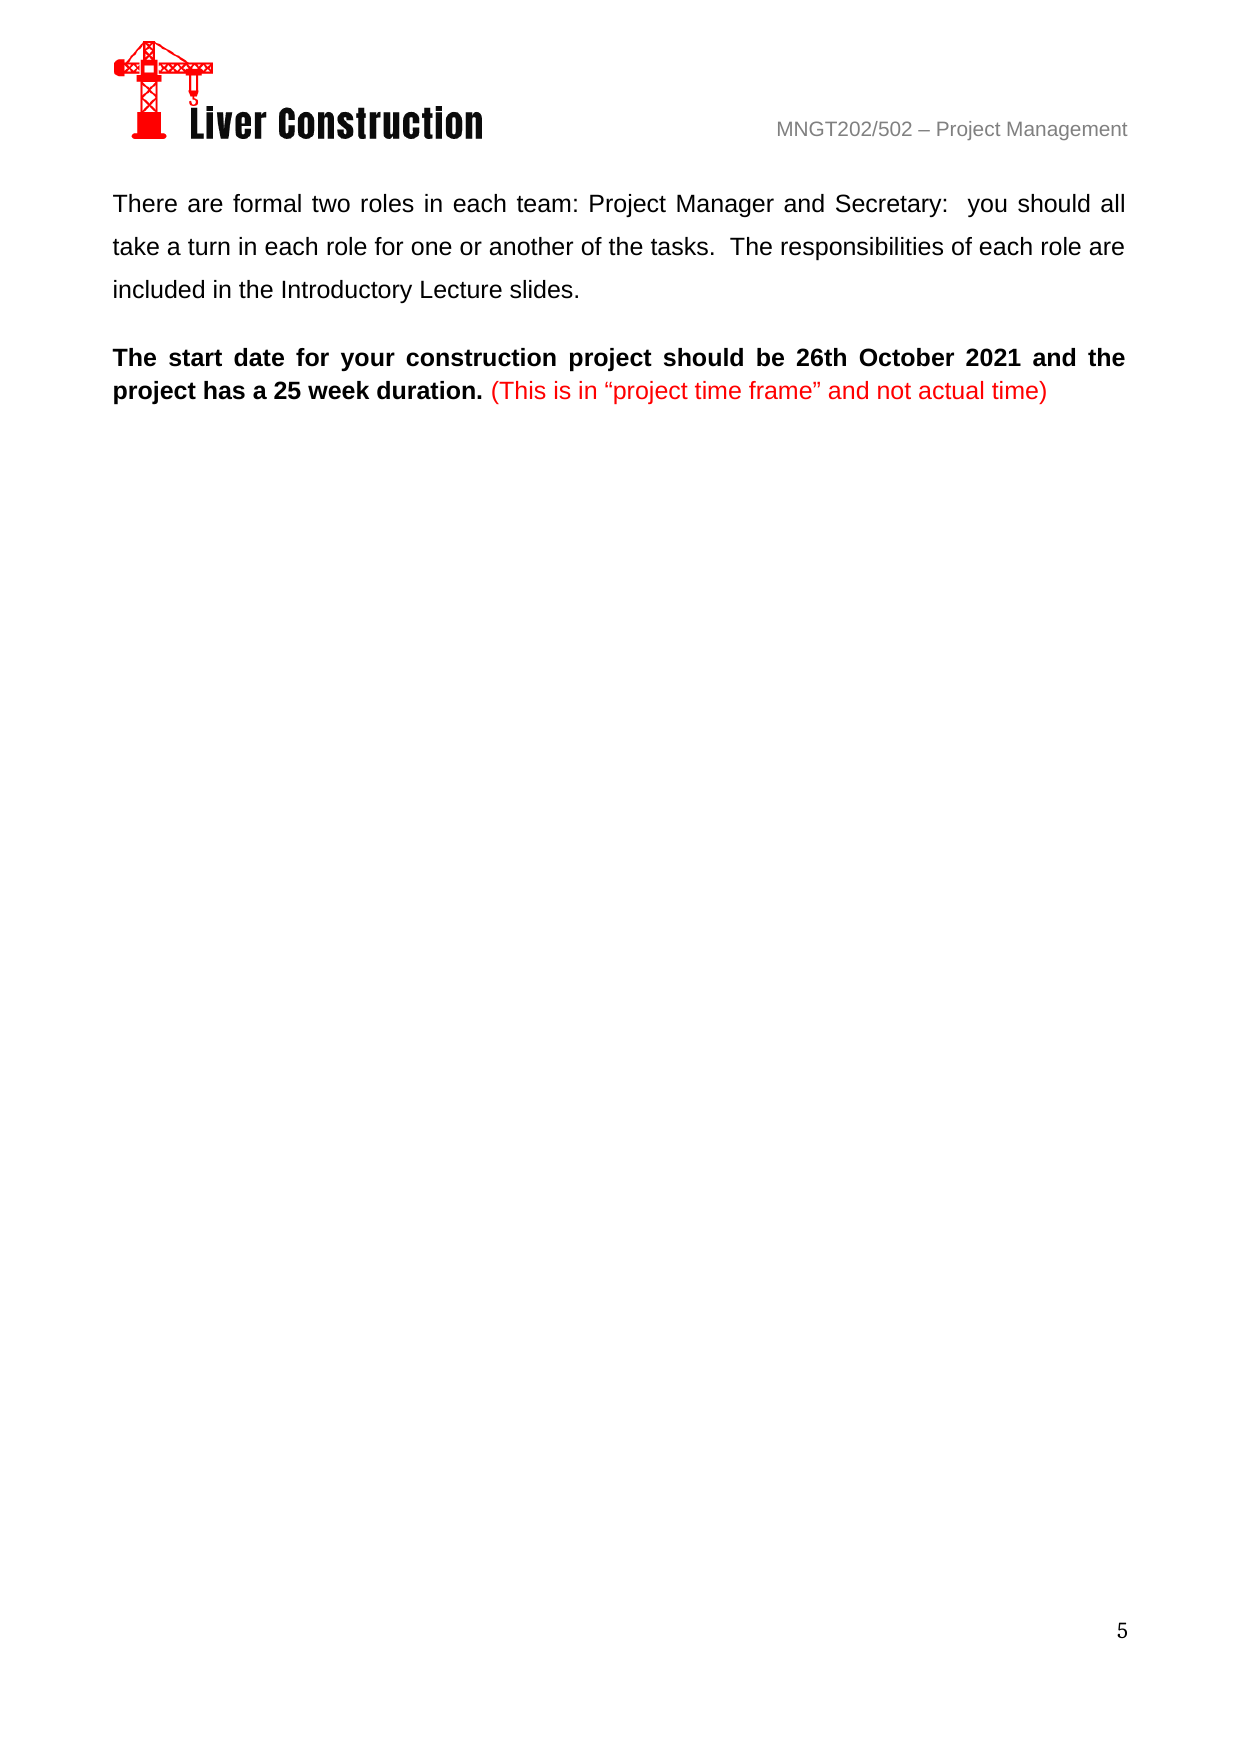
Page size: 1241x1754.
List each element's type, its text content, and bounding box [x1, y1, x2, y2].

picture [112, 31, 489, 149]
text The start date for your construction project should be 26th October 2021 and the project has a 25 week duration. (This is in “project time frame” and not actual time) [112, 343, 1128, 405]
text There are formal two roles in each team: Project Manager and Secretary: you should all take a turn in each role for one or another of the tasks. The responsibilities of each role are included in the Introductory Lecture slides. [112, 189, 1128, 304]
